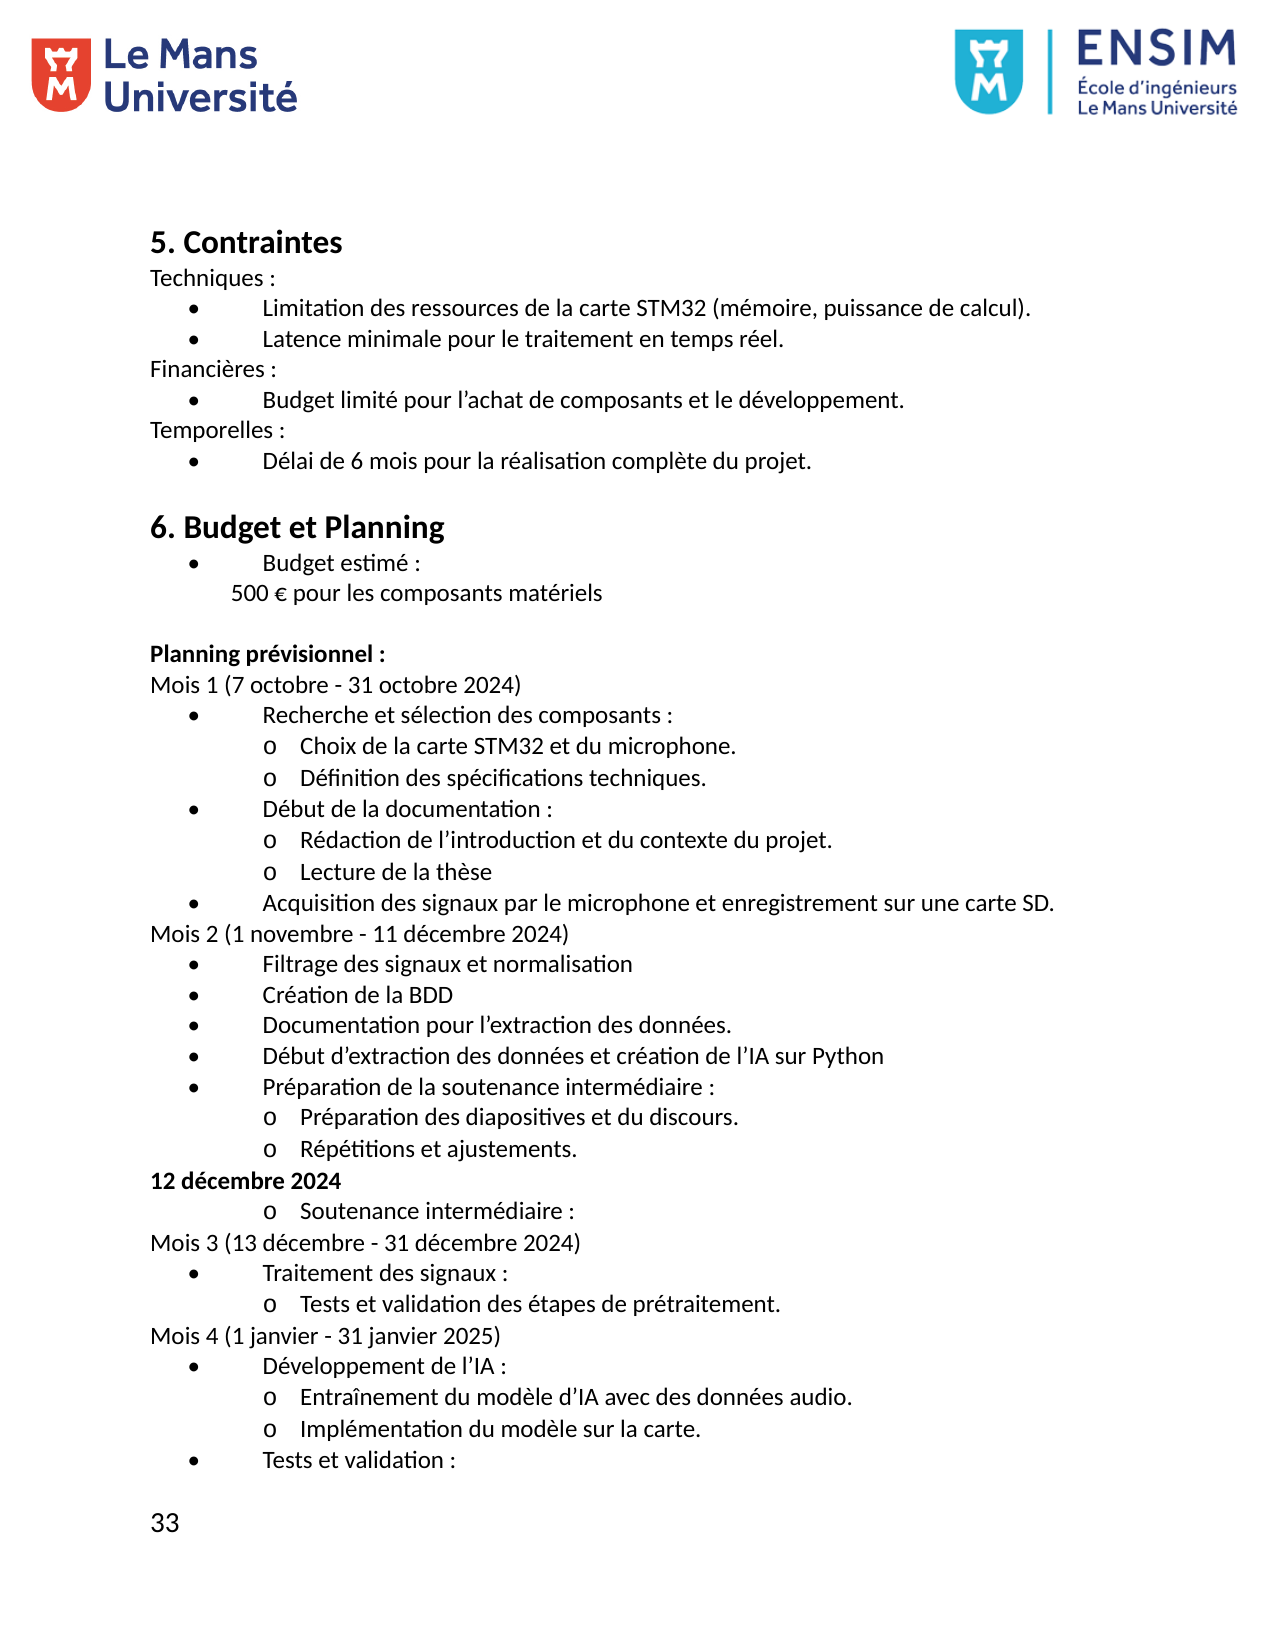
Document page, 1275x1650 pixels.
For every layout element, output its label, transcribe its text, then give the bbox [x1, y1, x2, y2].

text 12 décembre 2024 [150, 1165, 1125, 1195]
text 500 € pour les composants matériels [150, 577, 1125, 608]
list Budget estimé : [187, 547, 1125, 577]
picture [927, 17, 1259, 130]
text Mois 2 (1 novembre - 11 décembre 2024) [150, 918, 1125, 949]
text Mois 3 (13 décembre - 31 décembre 2024) [150, 1227, 1125, 1258]
list Entraînement du modèle d’IA avec des données audio. [262, 1381, 1125, 1413]
list Traitement des signaux : [187, 1258, 1125, 1288]
text 6. Budget et Planning [150, 506, 1125, 547]
list Préparation de la soutenance intermédiaire : [187, 1071, 1125, 1101]
text Mois 4 (1 janvier - 31 janvier 2025) [150, 1320, 1125, 1350]
list Définition des spécifications techniques. [262, 762, 1125, 793]
list Création de la BDD [187, 979, 1125, 1010]
list Implémentation du modèle sur la carte. [262, 1413, 1125, 1444]
list Tests et validation : [187, 1444, 1125, 1475]
text Financières : [150, 353, 1125, 384]
text Techniques : [150, 262, 1125, 292]
text Planning prévisionnel : [150, 638, 1125, 669]
list Lecture de la thèse [262, 856, 1125, 888]
text Mois 1 (7 octobre - 31 octobre 2024) [150, 669, 1125, 699]
list Soutenance intermédiaire : [262, 1195, 1125, 1227]
text 5. Contraintes [150, 221, 1125, 262]
list Délai de 6 mois pour la réalisation complète du projet. [187, 445, 1125, 476]
text Temporelles : [150, 414, 1125, 445]
list Début d’extraction des données et création de l’IA sur Python [187, 1040, 1125, 1071]
list Documentation pour l’extraction des données. [187, 1010, 1125, 1040]
list Acquisition des signaux par le microphone et enregistrement sur une carte SD. [187, 888, 1125, 918]
picture [11, 16, 317, 133]
list Limitation des ressources de la carte STM32 (mémoire, puissance de calcul). [187, 292, 1125, 323]
list Développement de l’IA : [187, 1350, 1125, 1381]
list Répétitions et ajustements. [262, 1133, 1125, 1165]
list Début de la documentation : [187, 793, 1125, 824]
list Filtrage des signaux et normalisation [187, 949, 1125, 979]
list Tests et validation des étapes de prétraitement. [262, 1288, 1125, 1320]
list Rédaction de l’introduction et du contexte du projet. [262, 824, 1125, 856]
list Latence minimale pour le traitement en temps réel. [187, 323, 1125, 353]
list Préparation des diapositives et du discours. [262, 1101, 1125, 1133]
list Recherche et sélection des composants : [187, 699, 1125, 730]
list Choix de la carte STM32 et du microphone. [262, 730, 1125, 762]
list Budget limité pour l’achat de composants et le développement. [187, 384, 1125, 414]
